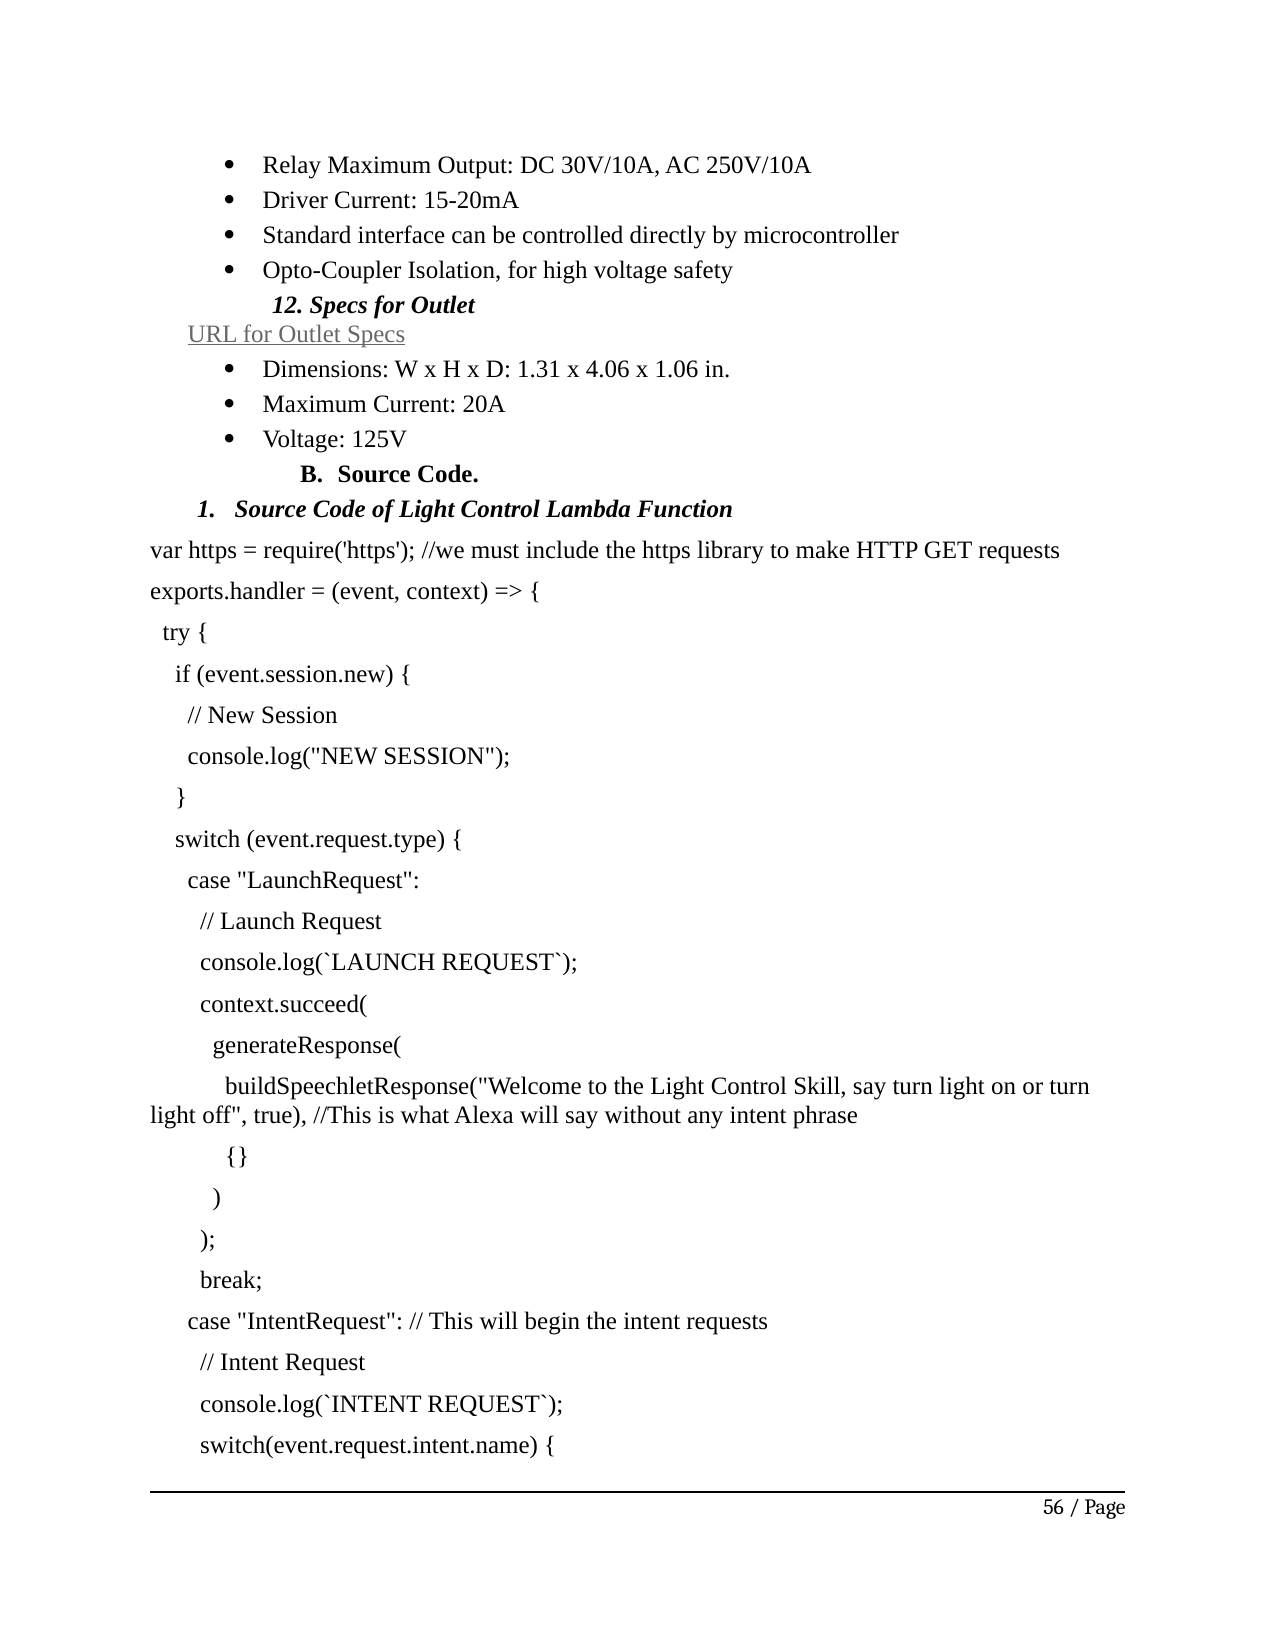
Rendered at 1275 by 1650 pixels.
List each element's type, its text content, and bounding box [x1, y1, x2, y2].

text Specs for Outlet [272, 290, 1125, 319]
list Source Code of Light Control Lambda Function [197, 494, 1125, 522]
text URL for Outlet Specs [150, 319, 1125, 347]
text // New Session [150, 700, 1125, 729]
text Relay Maximum Output: DC 30V/10A, AC 250V/10A [225, 150, 1125, 179]
text ) [150, 1182, 1125, 1211]
text Opto-Coupler Isolation, for high voltage safety [225, 255, 1125, 284]
text generateResponse( [150, 1030, 1125, 1059]
text break; [150, 1265, 1125, 1294]
text if (event.session.new) { [150, 659, 1125, 687]
text Maximum Current: 20A [225, 389, 1125, 417]
text switch(event.request.intent.name) { [150, 1430, 1125, 1459]
text buildSpeechletResponse("Welcome to the Light Control Skill, say turn light on or turn light off", true), //This is what Alexa will say without any intent phrase [150, 1071, 1125, 1129]
text Standard interface can be controlled directly by microcontroller [225, 220, 1125, 249]
text {} [150, 1141, 1125, 1170]
text exports.handler = (event, context) => { [150, 576, 1125, 605]
text console.log("NEW SESSION"); [150, 741, 1125, 770]
text // Launch Request [150, 906, 1125, 935]
text Voltage: 125V [225, 424, 1125, 452]
text console.log(`LAUNCH REQUEST`); [150, 947, 1125, 976]
text case "LaunchRequest": [150, 865, 1125, 894]
text case "IntentRequest": // This will begin the intent requests [150, 1306, 1125, 1335]
text Driver Current: 15-20mA [225, 185, 1125, 214]
text Source Code. [300, 459, 1125, 487]
text try { [150, 617, 1125, 646]
text console.log(`INTENT REQUEST`); [150, 1389, 1125, 1417]
text ); [150, 1224, 1125, 1252]
text switch (event.request.type) { [150, 824, 1125, 852]
text Dimensions: W x H x D: 1.31 x 4.06 x 1.06 in. [225, 354, 1125, 382]
text // Intent Request [150, 1347, 1125, 1376]
text context.succeed( [150, 989, 1125, 1017]
text var https = require('https'); //we must include the https library to make HTTP GET requests [150, 535, 1125, 564]
text } [150, 782, 1125, 811]
